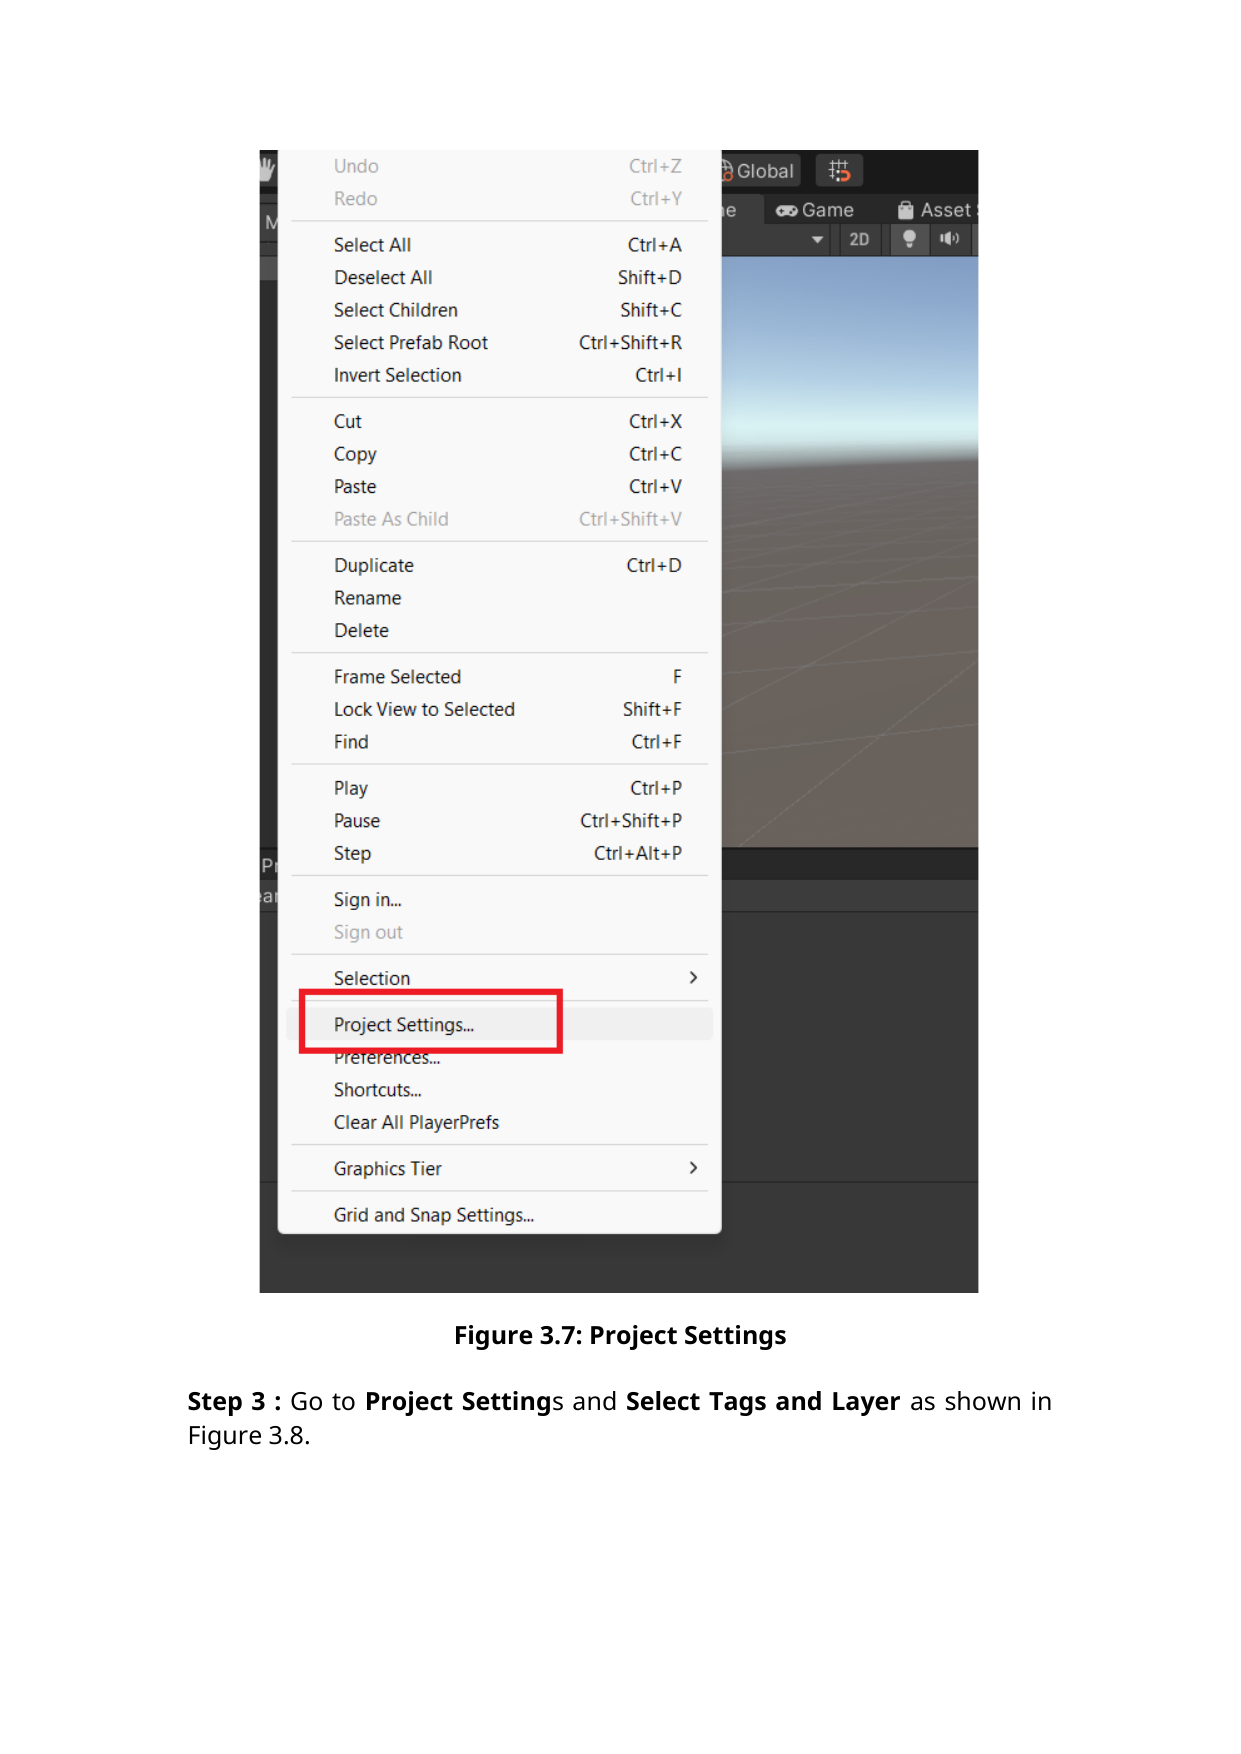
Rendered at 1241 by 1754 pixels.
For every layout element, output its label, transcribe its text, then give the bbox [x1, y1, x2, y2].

text Step 3 : Go to Project Settings and Select Tags and Layer as shown in Figure 3.8. [187, 1383, 1053, 1451]
text Figure 3.7: Project Settings [187, 1318, 1053, 1352]
picture [259, 150, 981, 1293]
